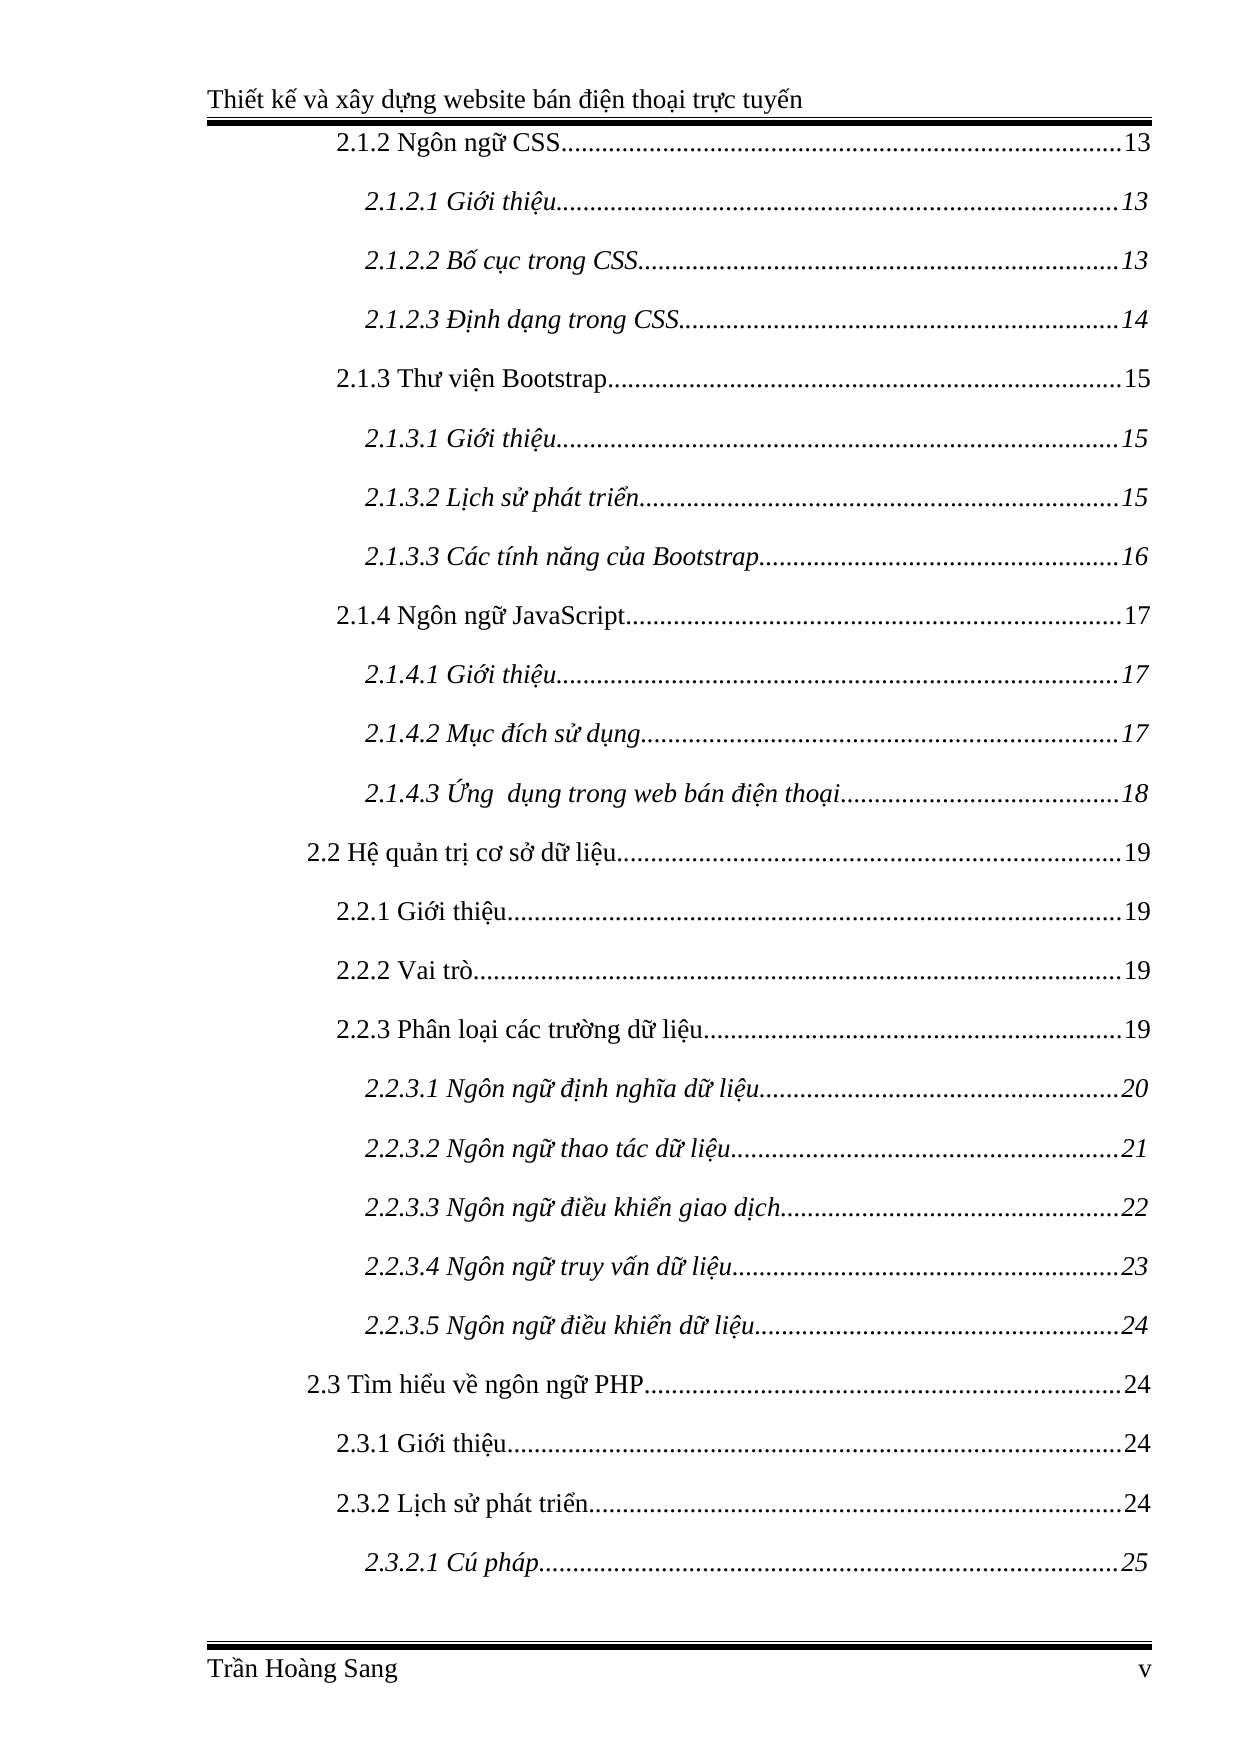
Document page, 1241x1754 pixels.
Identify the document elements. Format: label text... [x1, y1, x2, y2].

text 2.3.2.1 Cú pháp 25 [294, 1546, 1152, 1577]
text 2.1.4 Ngôn ngữ JavaScript 17 [265, 599, 1152, 630]
text 2.1.3.3 Các tính năng của Bootstrap 16 [294, 540, 1152, 571]
text 2.3.1 Giới thiệu 24 [265, 1428, 1152, 1459]
text 2.2.3.5 Ngôn ngữ điều khiển dữ liệu 24 [294, 1309, 1152, 1340]
text 2.2.3.4 Ngôn ngữ truy vấn dữ liệu 23 [294, 1250, 1152, 1281]
text 2.1.2.1 Giới thiệu 13 [294, 185, 1152, 216]
text 2.2 Hệ quản trị cơ sở dữ liệu 19 [236, 836, 1152, 867]
text 2.1.2.3 Định dạng trong CSS 14 [294, 303, 1152, 334]
text 2.1.2 Ngôn ngữ CSS 13 [265, 126, 1152, 157]
text 2.1.2.2 Bố cục trong CSS 13 [294, 244, 1152, 275]
text 2.2.3 Phân loại các trường dữ liệu 19 [265, 1013, 1152, 1044]
text 2.2.3.3 Ngôn ngữ điều khiển giao dịch 22 [294, 1191, 1152, 1222]
text 2.1.4.3 Ứng dụng trong web bán điện thoại 18 [294, 777, 1152, 808]
text 2.1.4.1 Giới thiệu 17 [294, 658, 1152, 689]
text 2.1.3 Thư viện Bootstrap 15 [265, 363, 1152, 394]
text 2.1.4.2 Mục đích sử dụng 17 [294, 718, 1152, 749]
text 2.2.1 Giới thiệu 19 [265, 895, 1152, 926]
text 2.1.3.1 Giới thiệu 15 [294, 422, 1152, 453]
text 2.2.2 Vai trò 19 [265, 954, 1152, 985]
text 2.3 Tìm hiểu về ngôn ngữ PHP 24 [236, 1368, 1152, 1399]
text 2.2.3.2 Ngôn ngữ thao tác dữ liệu 21 [294, 1132, 1152, 1163]
text 2.3.2 Lịch sử phát triển 24 [265, 1487, 1152, 1518]
text 2.1.3.2 Lịch sử phát triển 15 [294, 481, 1152, 512]
text 2.2.3.1 Ngôn ngữ định nghĩa dữ liệu 20 [294, 1073, 1152, 1104]
